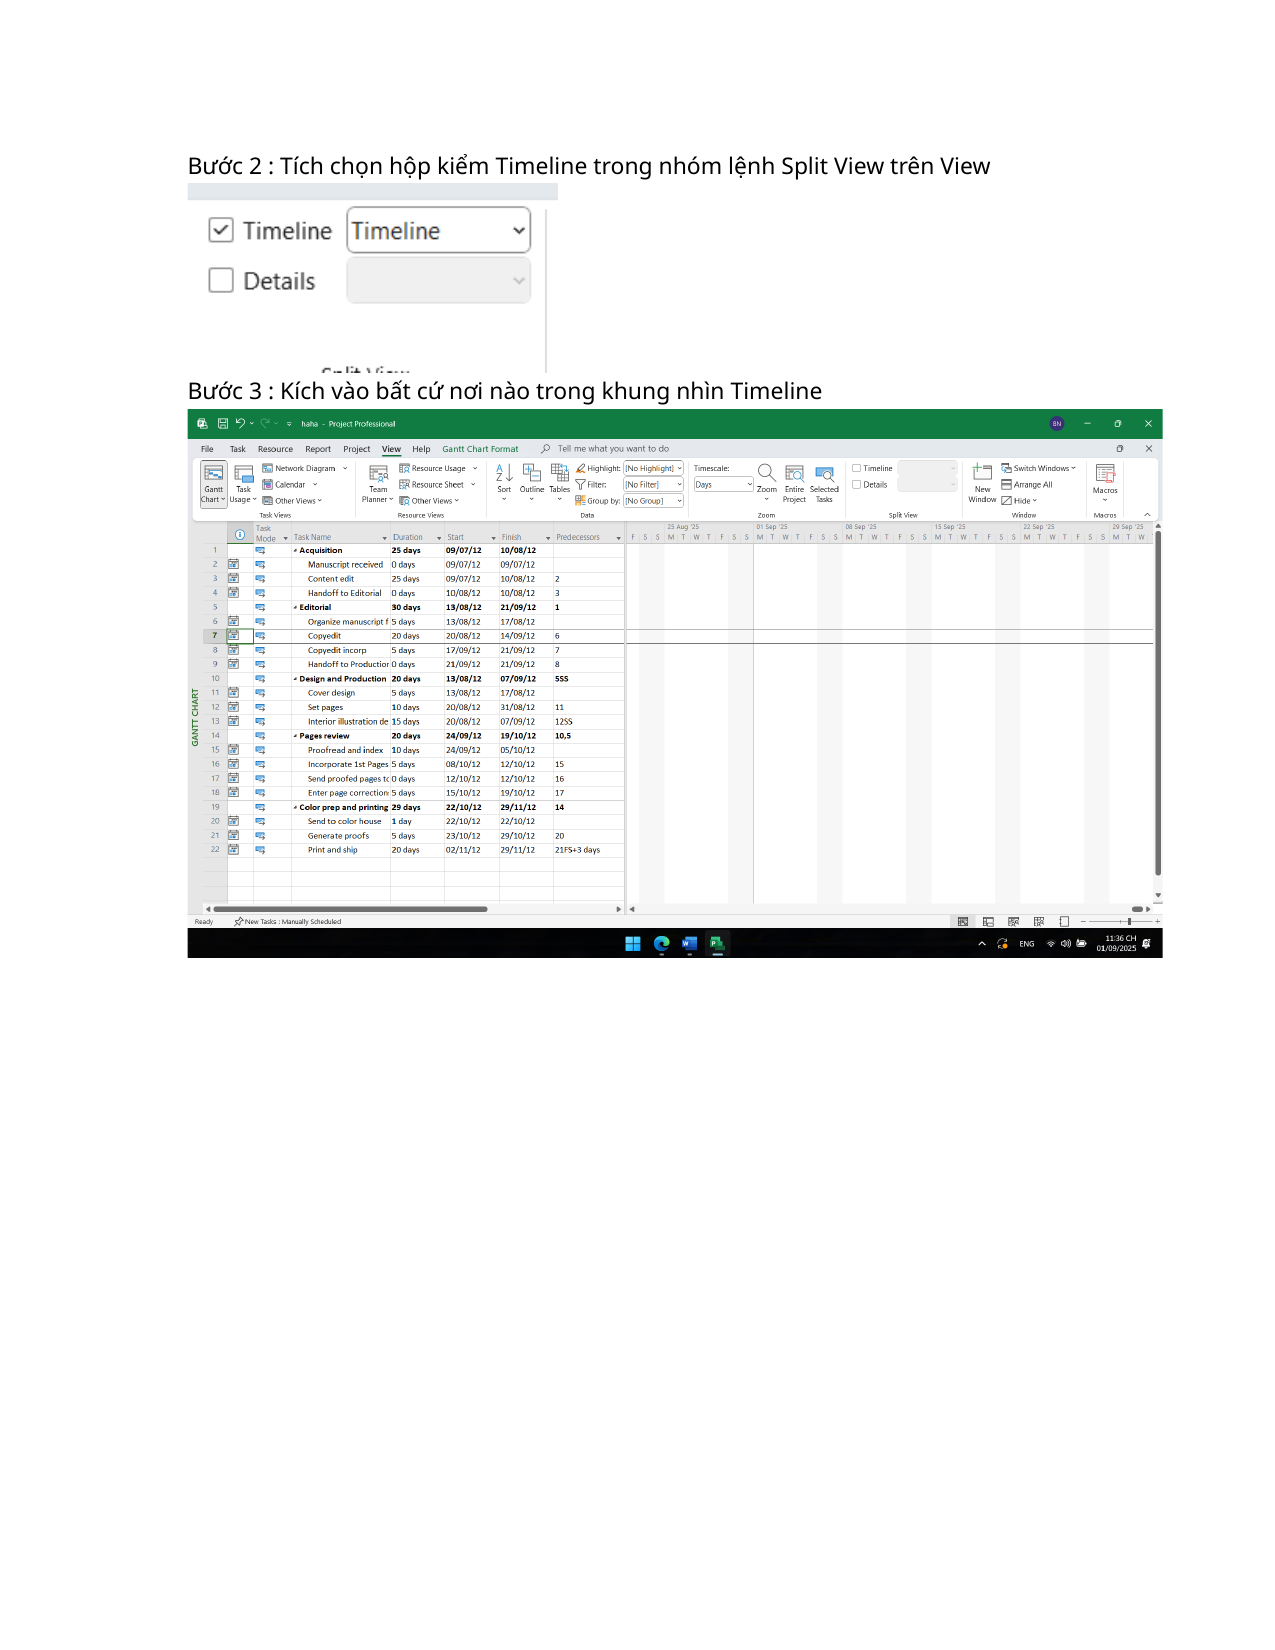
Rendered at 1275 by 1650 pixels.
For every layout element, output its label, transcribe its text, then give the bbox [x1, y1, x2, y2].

picture [187, 183, 558, 373]
list Bước 2 : Tích chọn hộp kiểm Timeline trong nhóm lệnh Split View trên View [187, 150, 1125, 181]
list Bước 3 : Kích vào bất cứ nơi nào trong khung nhìn Timeline [187, 375, 1125, 407]
picture [187, 409, 1163, 958]
